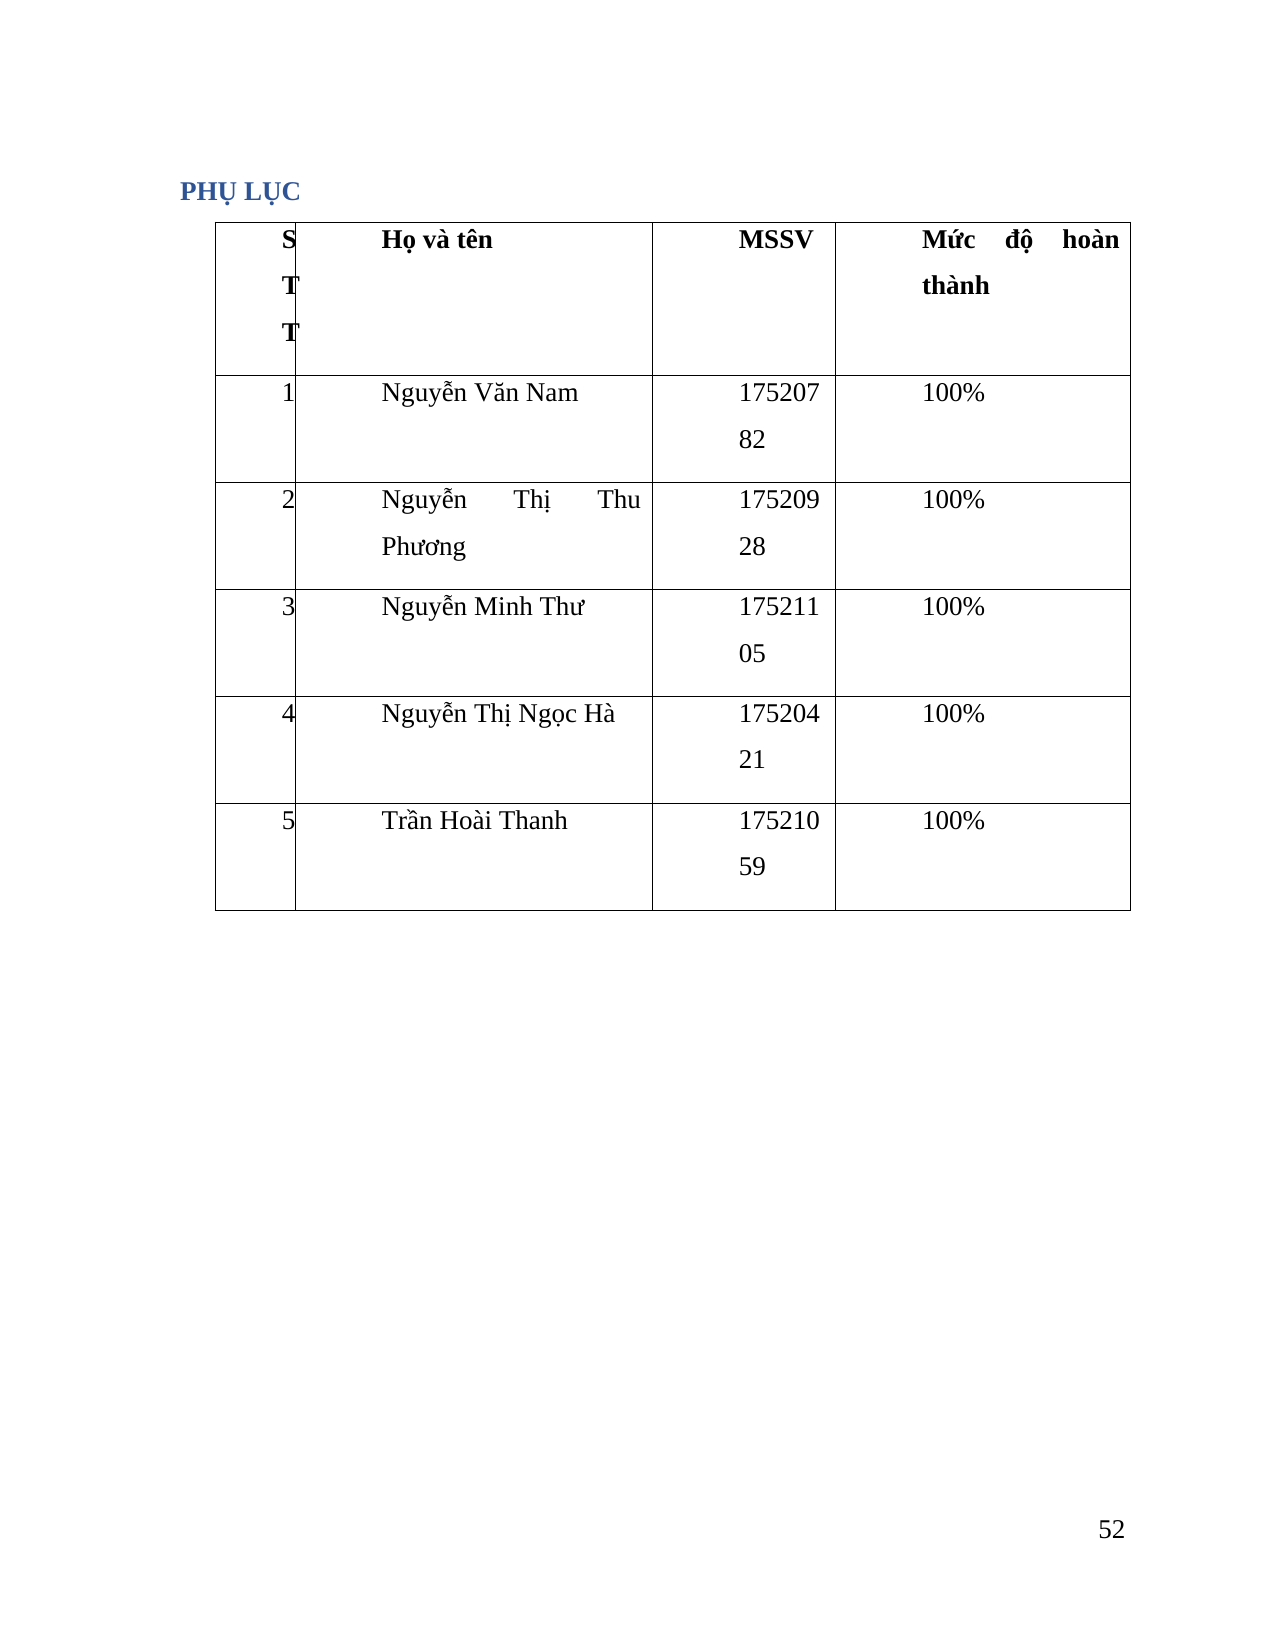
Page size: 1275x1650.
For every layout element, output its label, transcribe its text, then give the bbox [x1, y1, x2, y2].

table_cell Trần Hoài Thanh [296, 804, 652, 909]
table_cell Nguyễn Thị Ngọc Hà [296, 697, 652, 803]
table_cell 17521105 [653, 590, 835, 696]
table_cell 17520421 [653, 697, 835, 803]
table_header STT [216, 223, 295, 375]
table_cell 2 [216, 483, 295, 589]
table_cell 1 [216, 376, 295, 482]
table_cell 5 [216, 804, 295, 909]
table_cell Nguyễn Minh Thư [296, 590, 652, 696]
subtitle PHỤ LỤC [180, 175, 1125, 206]
table_cell 3 [216, 590, 295, 696]
table_cell 100% [836, 590, 1130, 696]
table_header Mức độ hoàn thành [836, 223, 1130, 375]
table_header Họ và tên [296, 223, 652, 375]
table_cell 17520928 [653, 483, 835, 589]
table_cell 100% [836, 697, 1130, 803]
table_cell Nguyễn Văn Nam [296, 376, 652, 482]
table_cell 100% [836, 483, 1130, 589]
table_cell 4 [216, 697, 295, 803]
table_header MSSV [653, 223, 835, 375]
table_cell Nguyễn Thị Thu Phương [296, 483, 652, 589]
table_cell 17521059 [653, 804, 835, 909]
table_cell 100% [836, 804, 1130, 909]
table_cell 100% [836, 376, 1130, 482]
table_cell 17520782 [653, 376, 835, 482]
